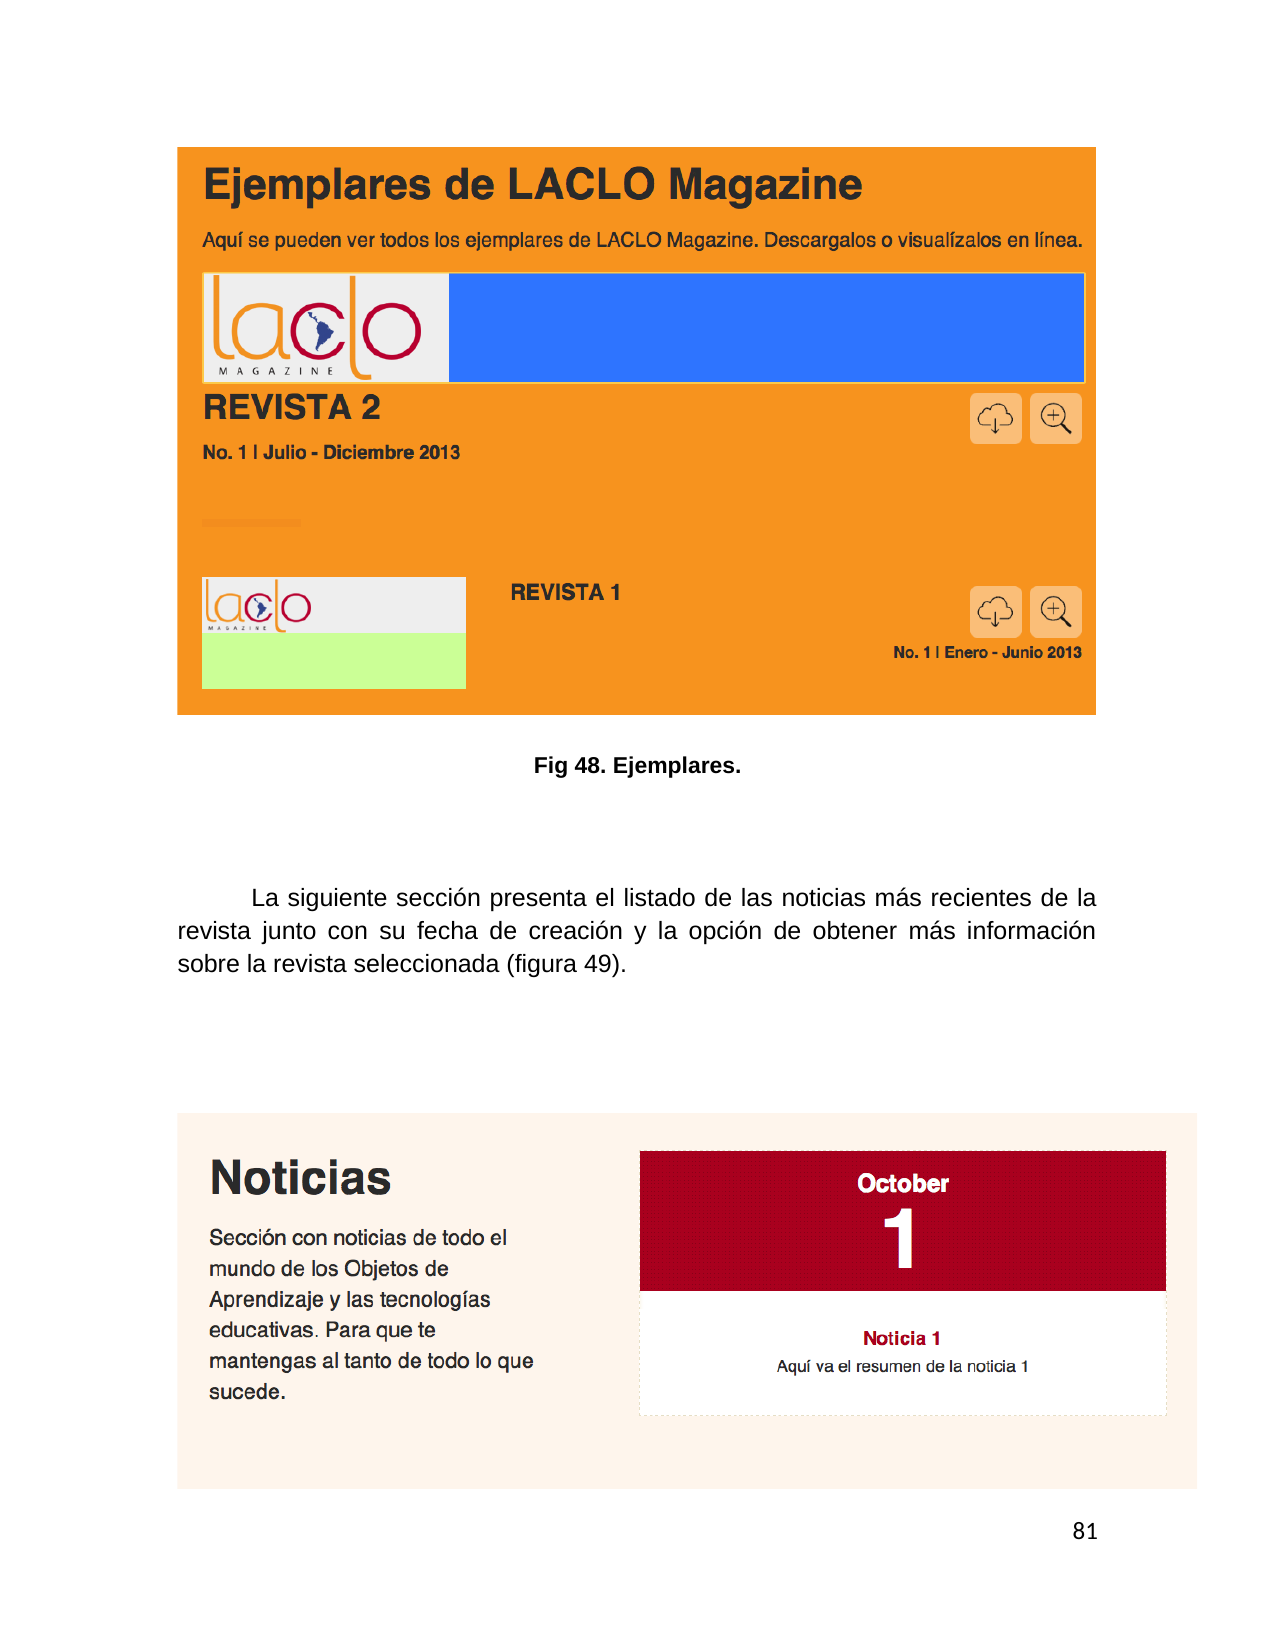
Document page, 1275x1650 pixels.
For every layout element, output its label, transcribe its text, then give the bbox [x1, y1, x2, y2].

picture [177, 147, 1096, 715]
picture [177, 1113, 1198, 1489]
text Fig 48. Ejemplares. [177, 752, 1098, 778]
text La siguiente sección presenta el listado de las noticias más recientes de la revista junto con su fecha de creación y la opción de obtener más información sobre la revista seleccionada (figura 49). [177, 883, 1098, 978]
